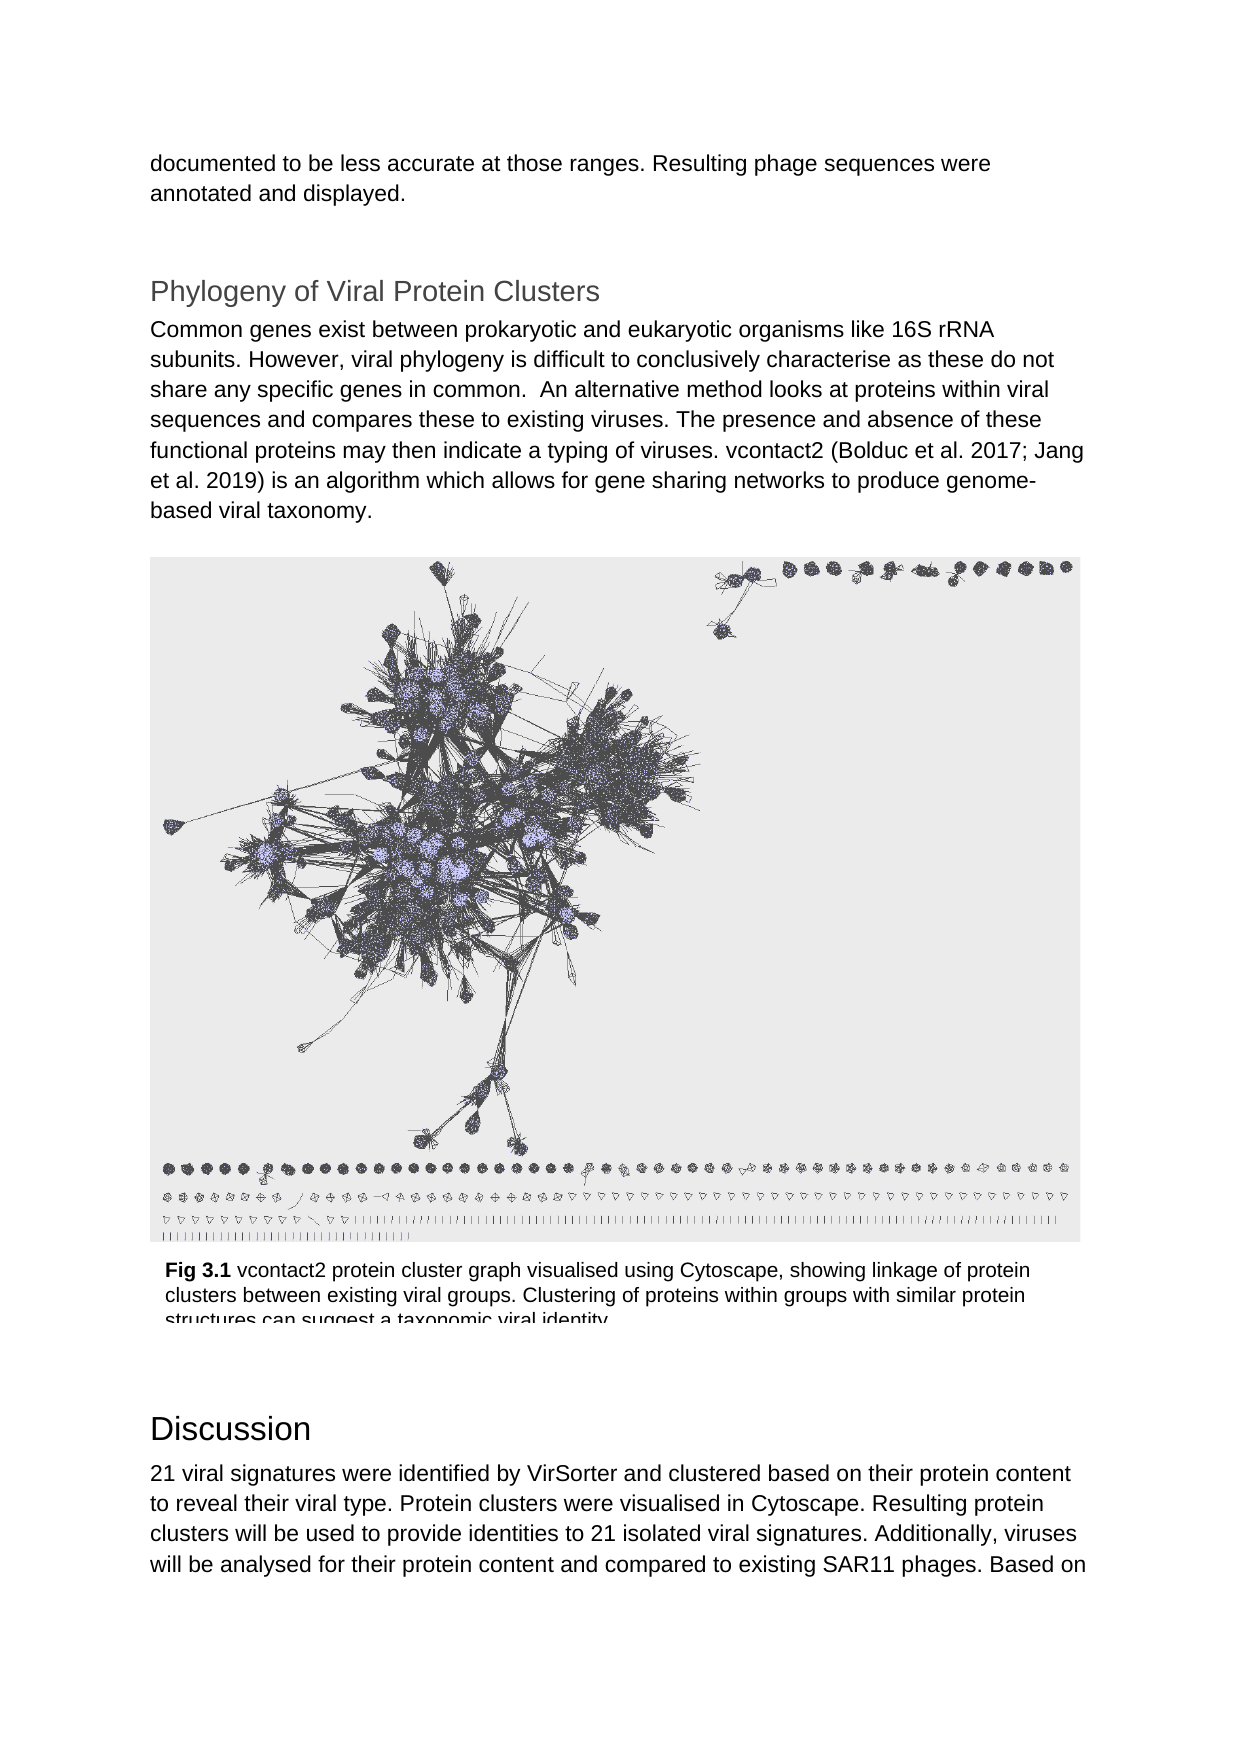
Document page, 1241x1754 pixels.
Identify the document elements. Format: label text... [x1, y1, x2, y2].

subtitle Phylogeny of Viral Protein Clusters [150, 274, 1090, 307]
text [150, 1460, 1090, 1577]
subtitle Discussion [150, 1409, 1090, 1447]
picture [150, 557, 1081, 1242]
text Common genes exist between prokaryotic and eukaryotic organisms like 16S rRNA subunits. However, viral phylogeny is difficult to conclusively characterise as these do not share any specific genes in common. An alternative method looks at proteins within viral sequences and compares these to existing viruses. The presence and absence of these functional proteins may then indicate a typing of viruses. vcontact2 (Bolduc et al. 2017; Jang et al. 2019) is an algorithm which allows for gene sharing networks to produce genome-based viral taxonomy. [150, 316, 1090, 523]
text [150, 150, 1090, 207]
